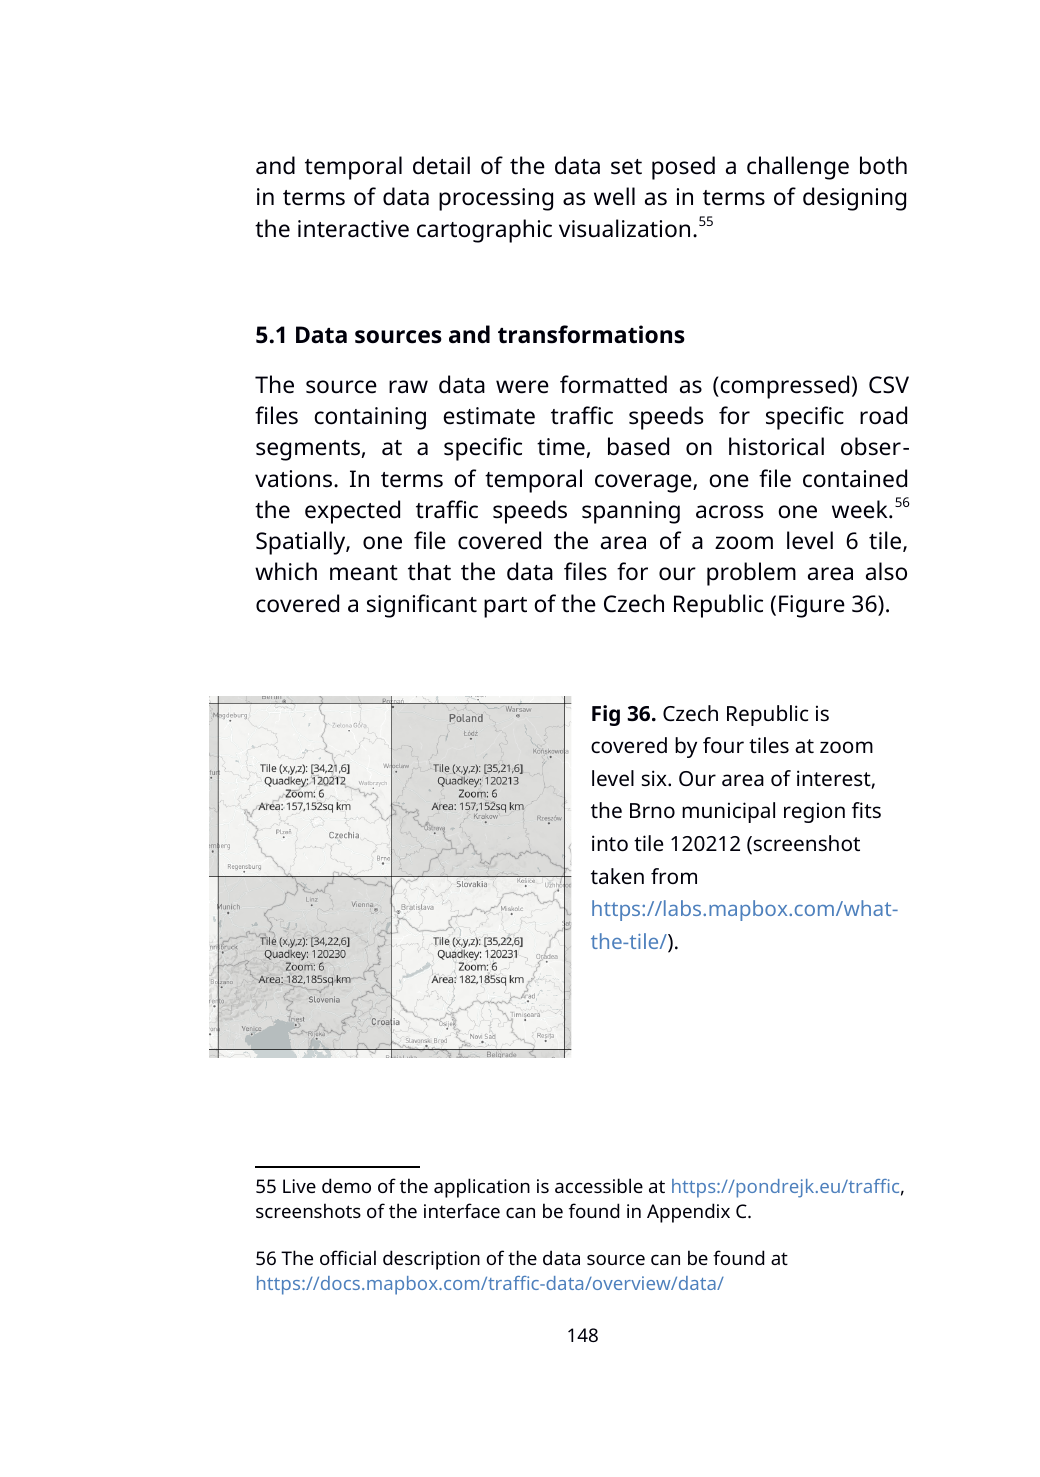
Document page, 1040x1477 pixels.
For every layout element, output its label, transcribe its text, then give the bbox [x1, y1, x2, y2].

text The source raw data were formatted as (compressed) CSV files containing estimate traffic speeds for specific road segments, at a specific time, based on historical observations. In terms of temporal coverage, one file contained the expected traffic speeds spanning across one week. Spatially, one file covered the area of a zoom level 6 tile, which meant that the data files for our problem area also covered a significant part of the Czech Republic (Figure 36). [255, 369, 910, 619]
text Fig 36. Czech Republic is covered by four tiles at zoom level six. Our area of interest, the Brno municipal region fits into tile 120212 (screenshot taken from https://labs.mapbox.com/what-the-tile/). [572, 699, 910, 956]
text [255, 150, 910, 244]
subtitle 5.1 Data sources and transformations [255, 319, 910, 350]
picture [209, 696, 572, 1058]
